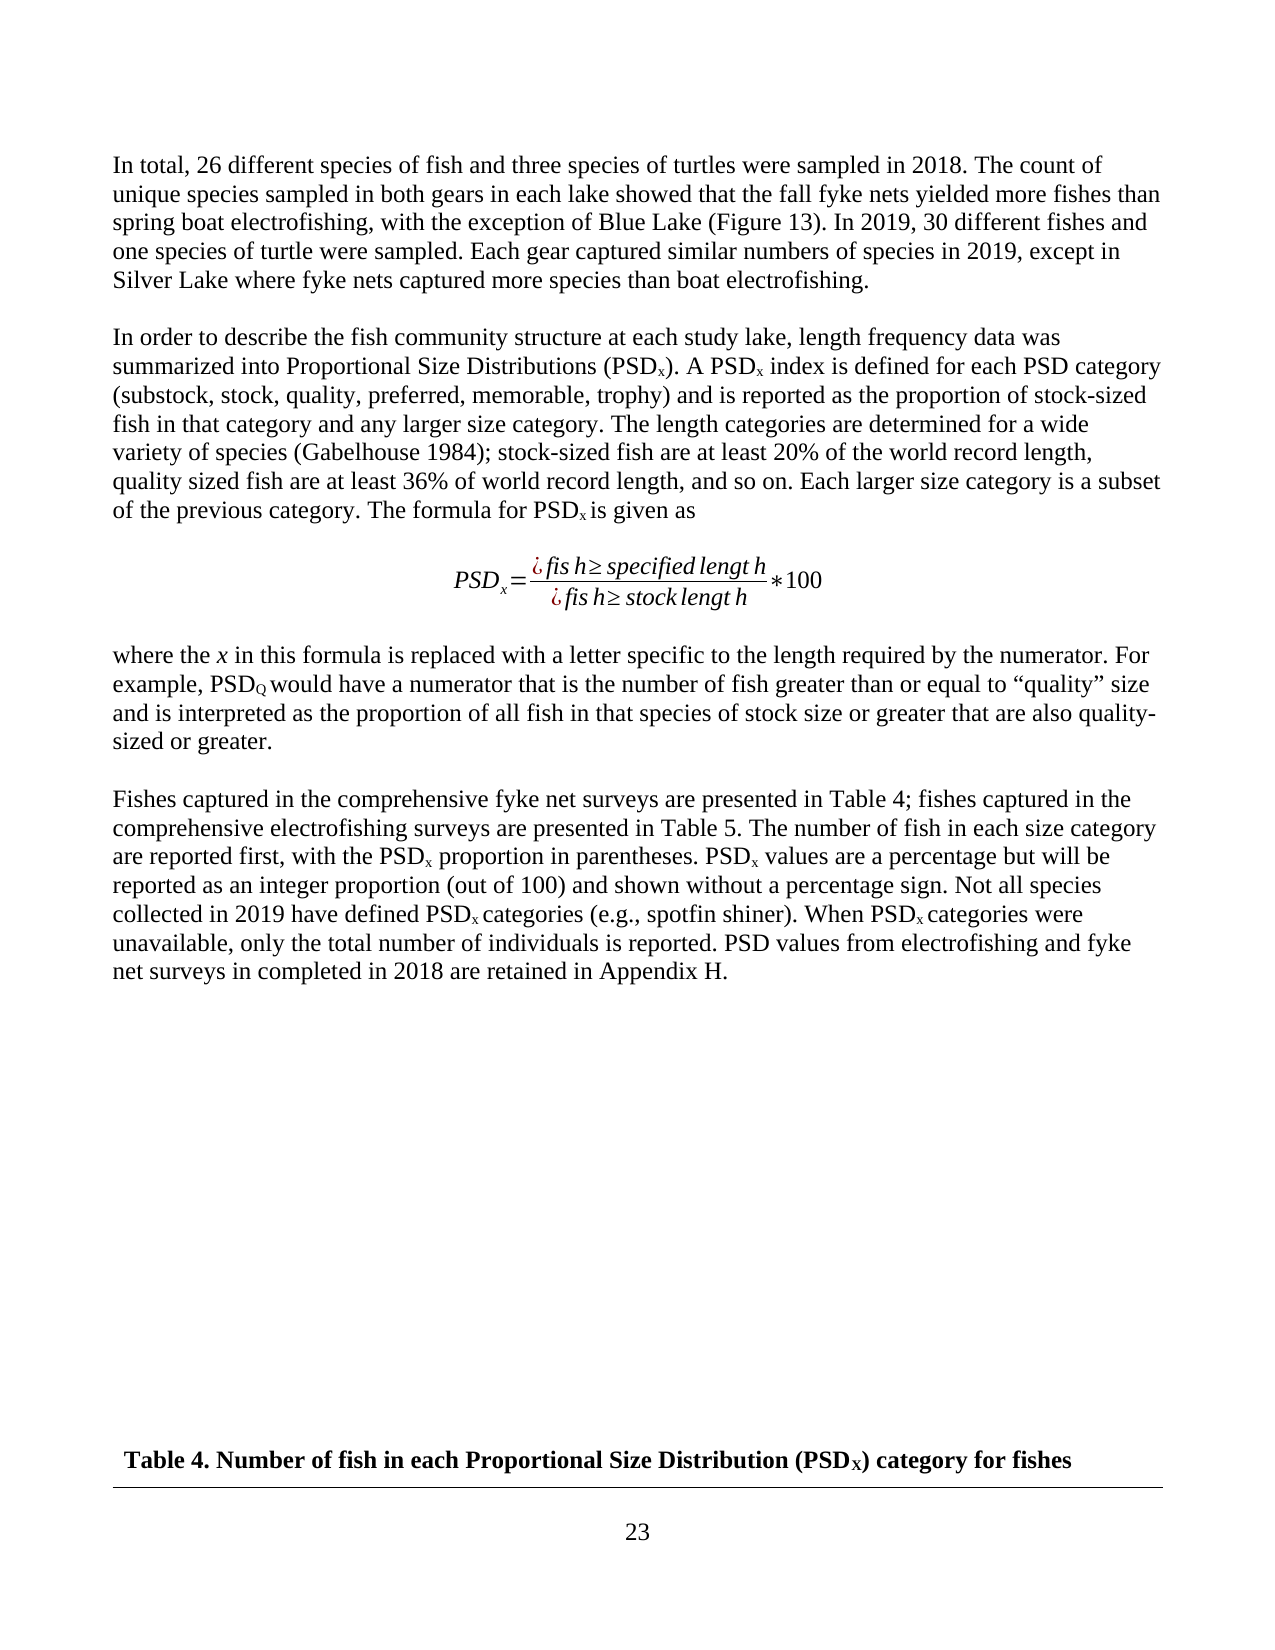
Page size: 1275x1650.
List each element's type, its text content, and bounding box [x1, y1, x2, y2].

text where the x in this formula is replaced with a letter specific to the length required by the numerator. For example, PSDQ would have a numerator that is the number of fish greater than or equal to “quality” size and is interpreted as the proportion of all fish in that species of stock size or greater that are also quality-sized or greater. [112, 640, 1162, 755]
text In total, 26 different species of fish and three species of turtles were sampled in 2018. The count of unique species sampled in both gears in each lake showed that the fall fyke nets yielded more fishes than spring boat electrofishing, with the exception of Blue Lake (Figure 13). In 2019, 30 different fishes and one species of turtle were sampled. Each gear captured similar numbers of species in 2019, except in Silver Lake where fyke nets captured more species than boat electrofishing. [112, 150, 1162, 294]
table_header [113, 1445, 1162, 1487]
text In order to describe the fish community structure at each study lake, length frequency data was summarized into Proportional Size Distributions (PSDx). A PSDx index is defined for each PSD category (substock, stock, quality, preferred, memorable, trophy) and is reported as the proportion of stock-sized fish in that category and any larger size category. The length categories are determined for a wide variety of species (Gabelhouse 1984); stock-sized fish are at least 20% of the world record length, quality sized fish are at least 36% of world record length, and so on. Each larger size category is a subset of the previous category. The formula for PSDx is given as [112, 322, 1162, 524]
text Fishes captured in the comprehensive fyke net surveys are presented in Table 4; fishes captured in the comprehensive electrofishing surveys are presented in Table 5. The number of fish in each size category are reported first, with the PSDx proportion in parentheses. PSDx values are a percentage but will be reported as an integer proportion (out of 100) and shown without a percentage sign. Not all species collected in 2019 have defined PSDx categories (e.g., spotfin shiner). When PSDx categories were unavailable, only the total number of individuals is reported. PSD values from electrofishing and fyke net surveys in completed in 2018 are retained in Appendix H. [112, 784, 1162, 985]
